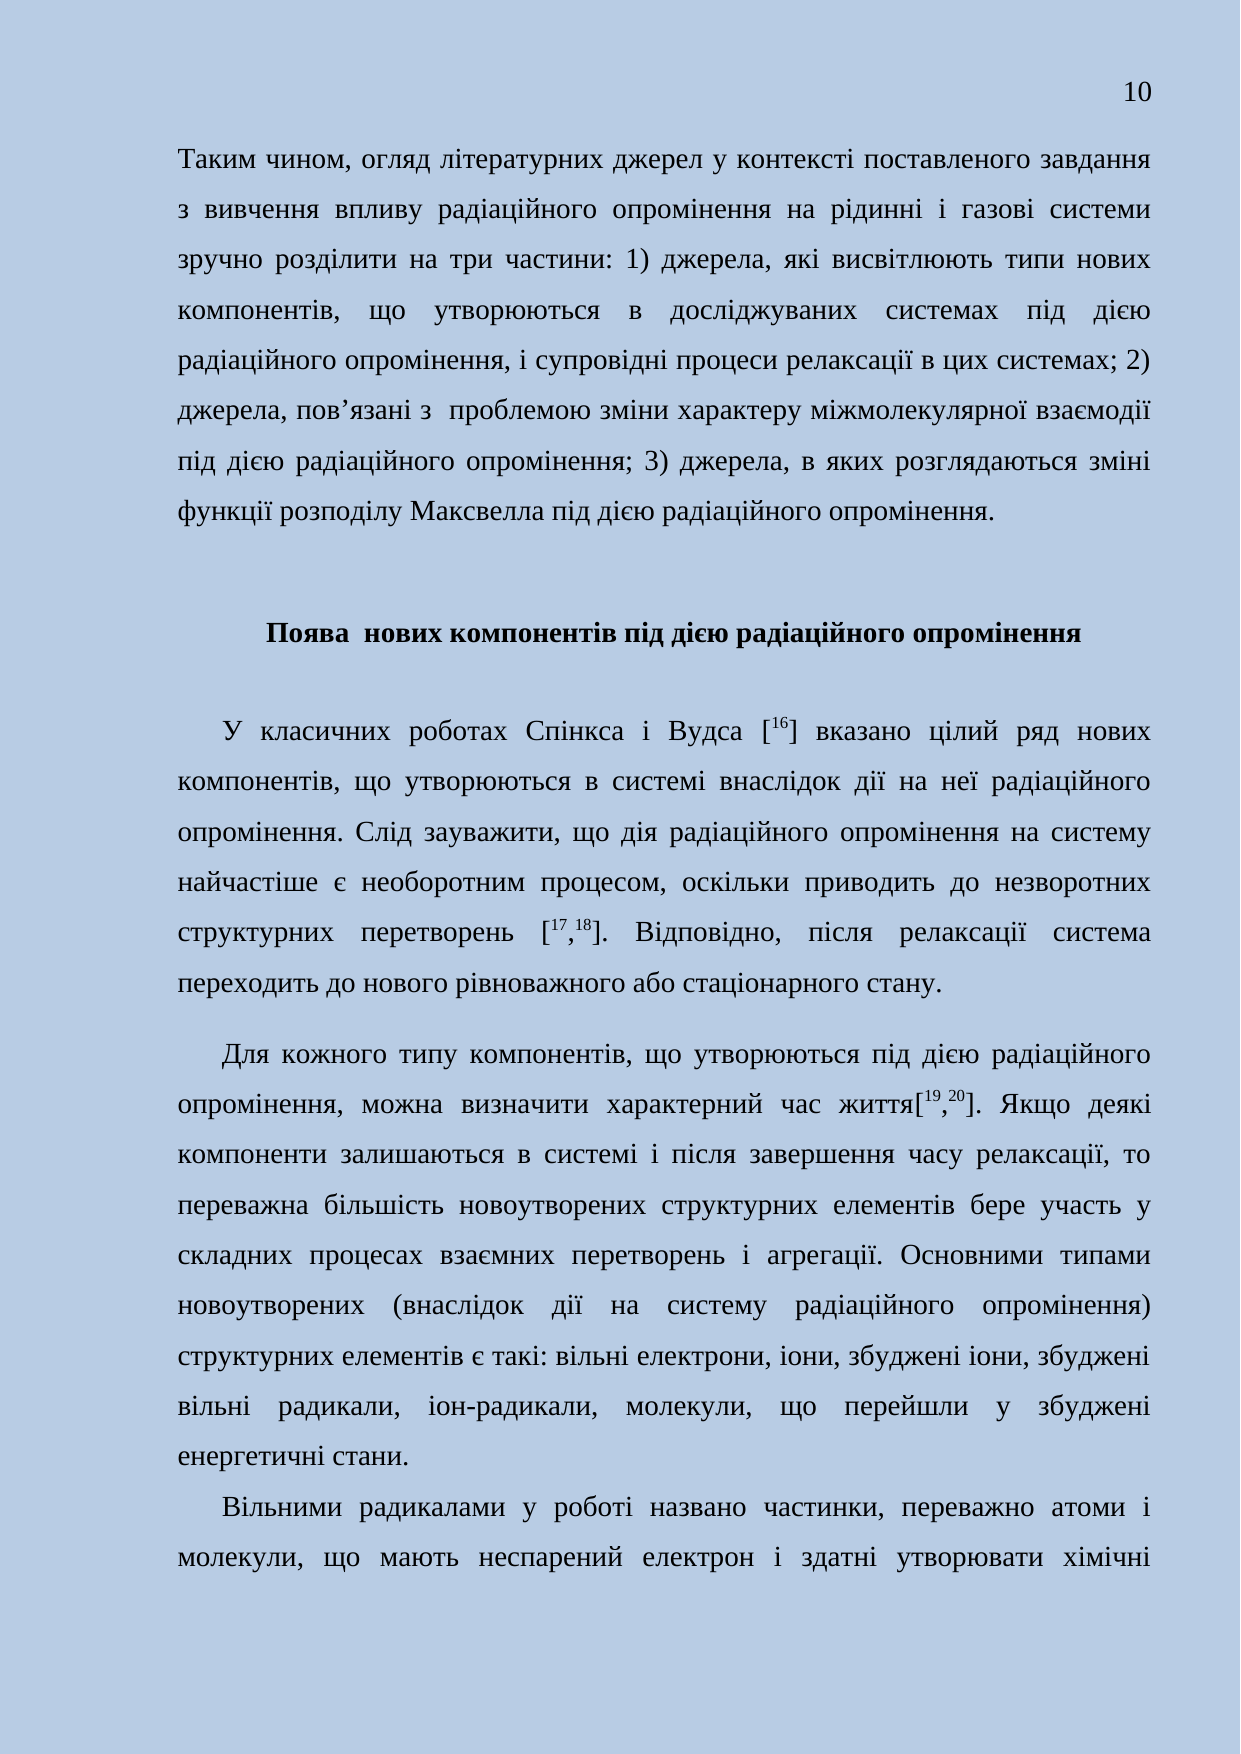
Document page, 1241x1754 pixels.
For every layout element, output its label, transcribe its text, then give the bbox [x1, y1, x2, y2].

subtitle Поява нових компонентів під дією радіаційного опромінення [266, 615, 1152, 649]
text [177, 1489, 1152, 1572]
text У класичних роботах Спінкса і Вудса [] вказано цілий ряд нових компонентів, що утворюються в системі внаслідок дії на неї радіаційного опромінення. Слід зауважити, що дія радіаційного опромінення на систему найчастіше є необоротним процесом, оскільки приводить до незворотних структурних перетворень [,]. Відповідно, після релаксації система переходить до нового рівноважного або стаціонарного стану. [177, 713, 1152, 998]
text Таким чином, огляд літературних джерел у контексті поставленого завдання з вивчення впливу радіаційного опромінення на рідинні і газові системи зручно розділити на три частини: 1) джерела, які висвітлюють типи нових компонентів, що утворюються в досліджуваних системах під дією радіаційного опромінення, і супровідні процеси релаксації в цих системах; 2) джерела, пов’язані з проблемою зміни характеру міжмолекулярної взаємодії під дією радіаційного опромінення; 3) джерела, в яких розглядаються зміні функції розподілу Максвелла під дією радіаційного опромінення. [177, 141, 1152, 527]
text Для кожного типу компонентів, що утворюються під дією радіаційного опромінення, можна визначити характерний час життя[,]. Якщо деякі компоненти залишаються в системі і після завершення часу релаксації, то переважна більшість новоутворених структурних елементів бере участь у складних процесах взаємних перетворень і агрегації. Основними типами новоутворених (внаслідок дії на систему радіаційного опромінення) структурних елементів є такі: вільні електрони, іони, збуджені іони, збуджені вільні радикали, іон-радикали, молекули, що перейшли у збуджені енергетичні стани. [177, 1036, 1152, 1472]
